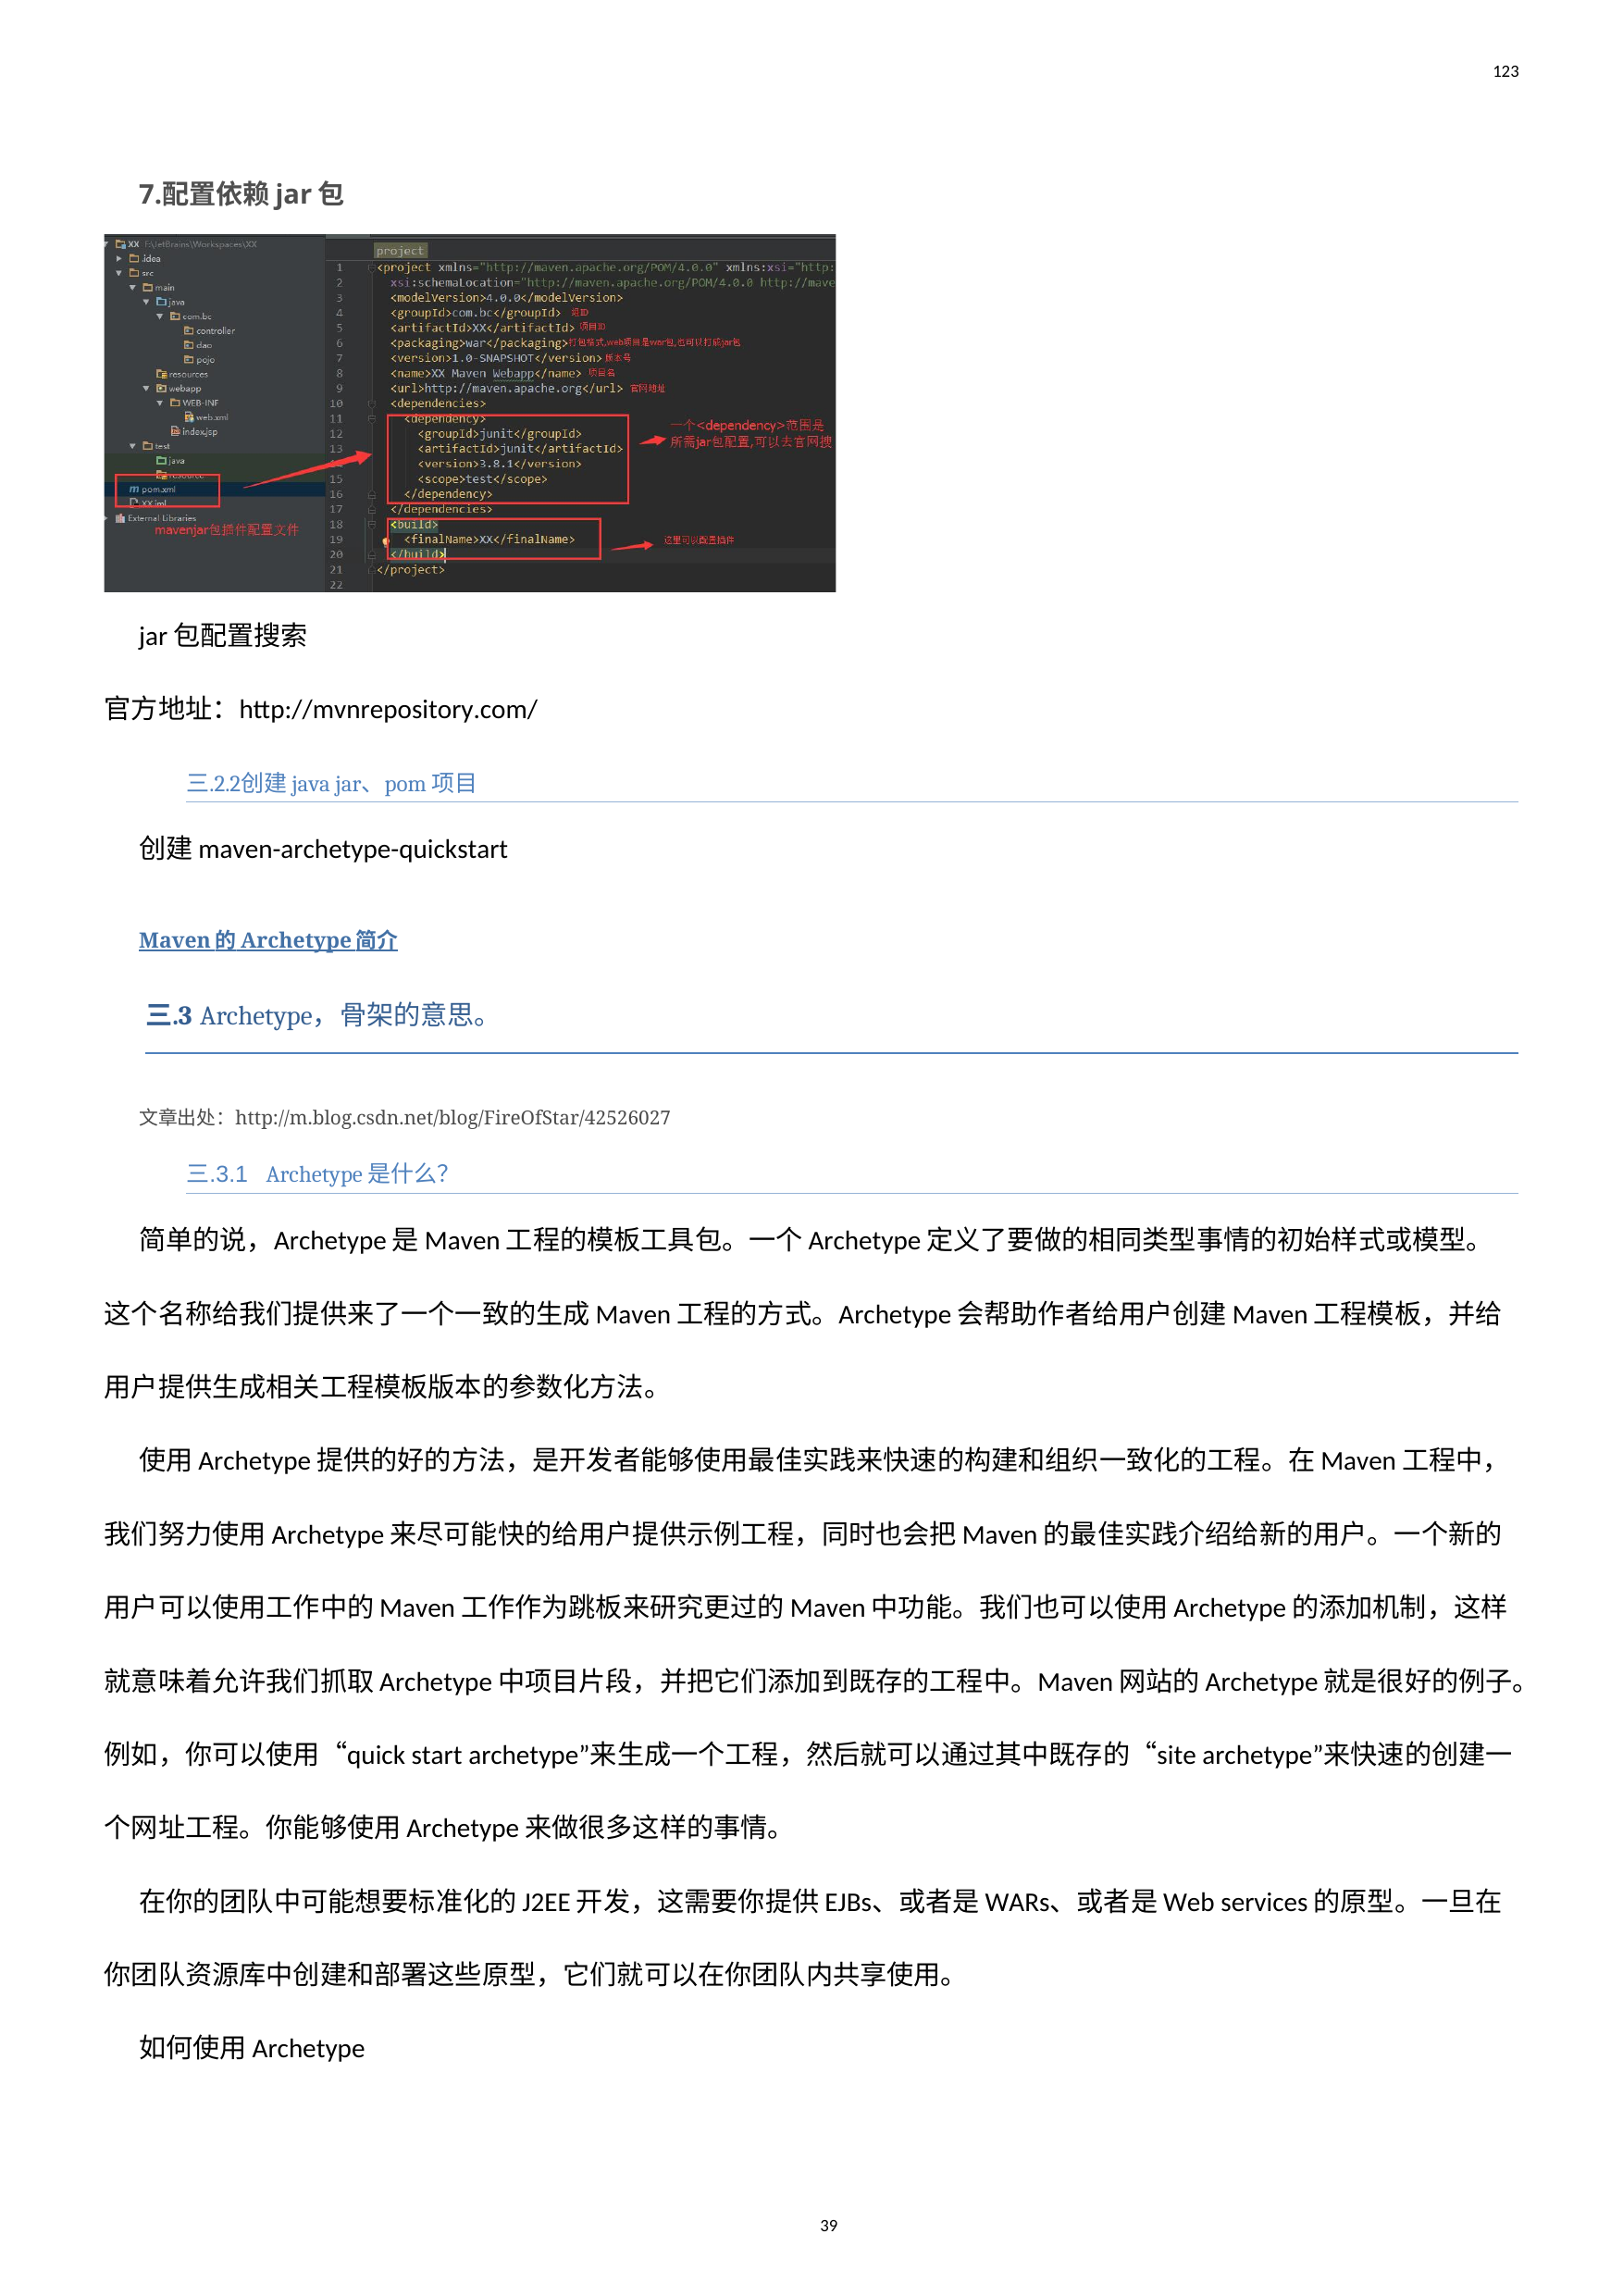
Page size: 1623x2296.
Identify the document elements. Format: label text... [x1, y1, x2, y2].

subtitle Archetype是什么？ [186, 1154, 1518, 1193]
text 简单的说，Archetype是Maven工程的模板工具包。一个Archetype定义了要做的相同类型事情的初始样式或模型。这个名称给我们提供来了一个一致的生成Maven工程的方式。Archetype会帮助作者给用户创建Maven工程模板，并给用户提供生成相关工程模板版本的参数化方法。 [104, 1201, 1518, 1421]
subtitle Archetype，骨架的意思。 [145, 976, 1518, 1052]
text 如何使用Archetype [104, 2009, 1518, 2083]
text 在你的团队中可能想要标准化的J2EE开发，这需要你提供EJBs、或者是WARs、或者是Web services的原型。一旦在你团队资源库中创建和部署这些原型，它们就可以在你团队内共享使用。 [104, 1863, 1518, 2009]
text jar包配置搜索 官方地址：http://mvnrepository.com/ [104, 597, 1518, 743]
subtitle 创建java jar、pom项目 [186, 763, 1518, 801]
picture [104, 234, 836, 592]
text 使用Archetype提供的好的方法，是开发者能够使用最佳实践来快速的构建和组织一致化的工程。在Maven工程中，我们努力使用Archetype来尽可能快的给用户提供示例工程，同时也会把Maven的最佳实践介绍给新的用户。一个新的用户可以使用工作中的Maven工作作为跳板来研究更过的Maven中功能。我们也可以使用Archetype的添加机制，这样就意味着允许我们抓取Archetype中项目片段，并把它们添加到既存的工程中。Maven网站的Archetype就是很好的例子。例如，你可以使用“quick start archetype”来生成一个工程，然后就可以通过其中既存的“site archetype”来快速的创建一个网址工程。你能够使用Archetype来做很多这样的事情。 [104, 1421, 1518, 1863]
text 创建maven-archetype-quickstart [104, 811, 1518, 884]
text 文章出处：http://m.blog.csdn.net/blog/FireOfStar/42526027 [104, 1098, 1518, 1135]
text Maven的Archetype简介 [104, 920, 1518, 957]
